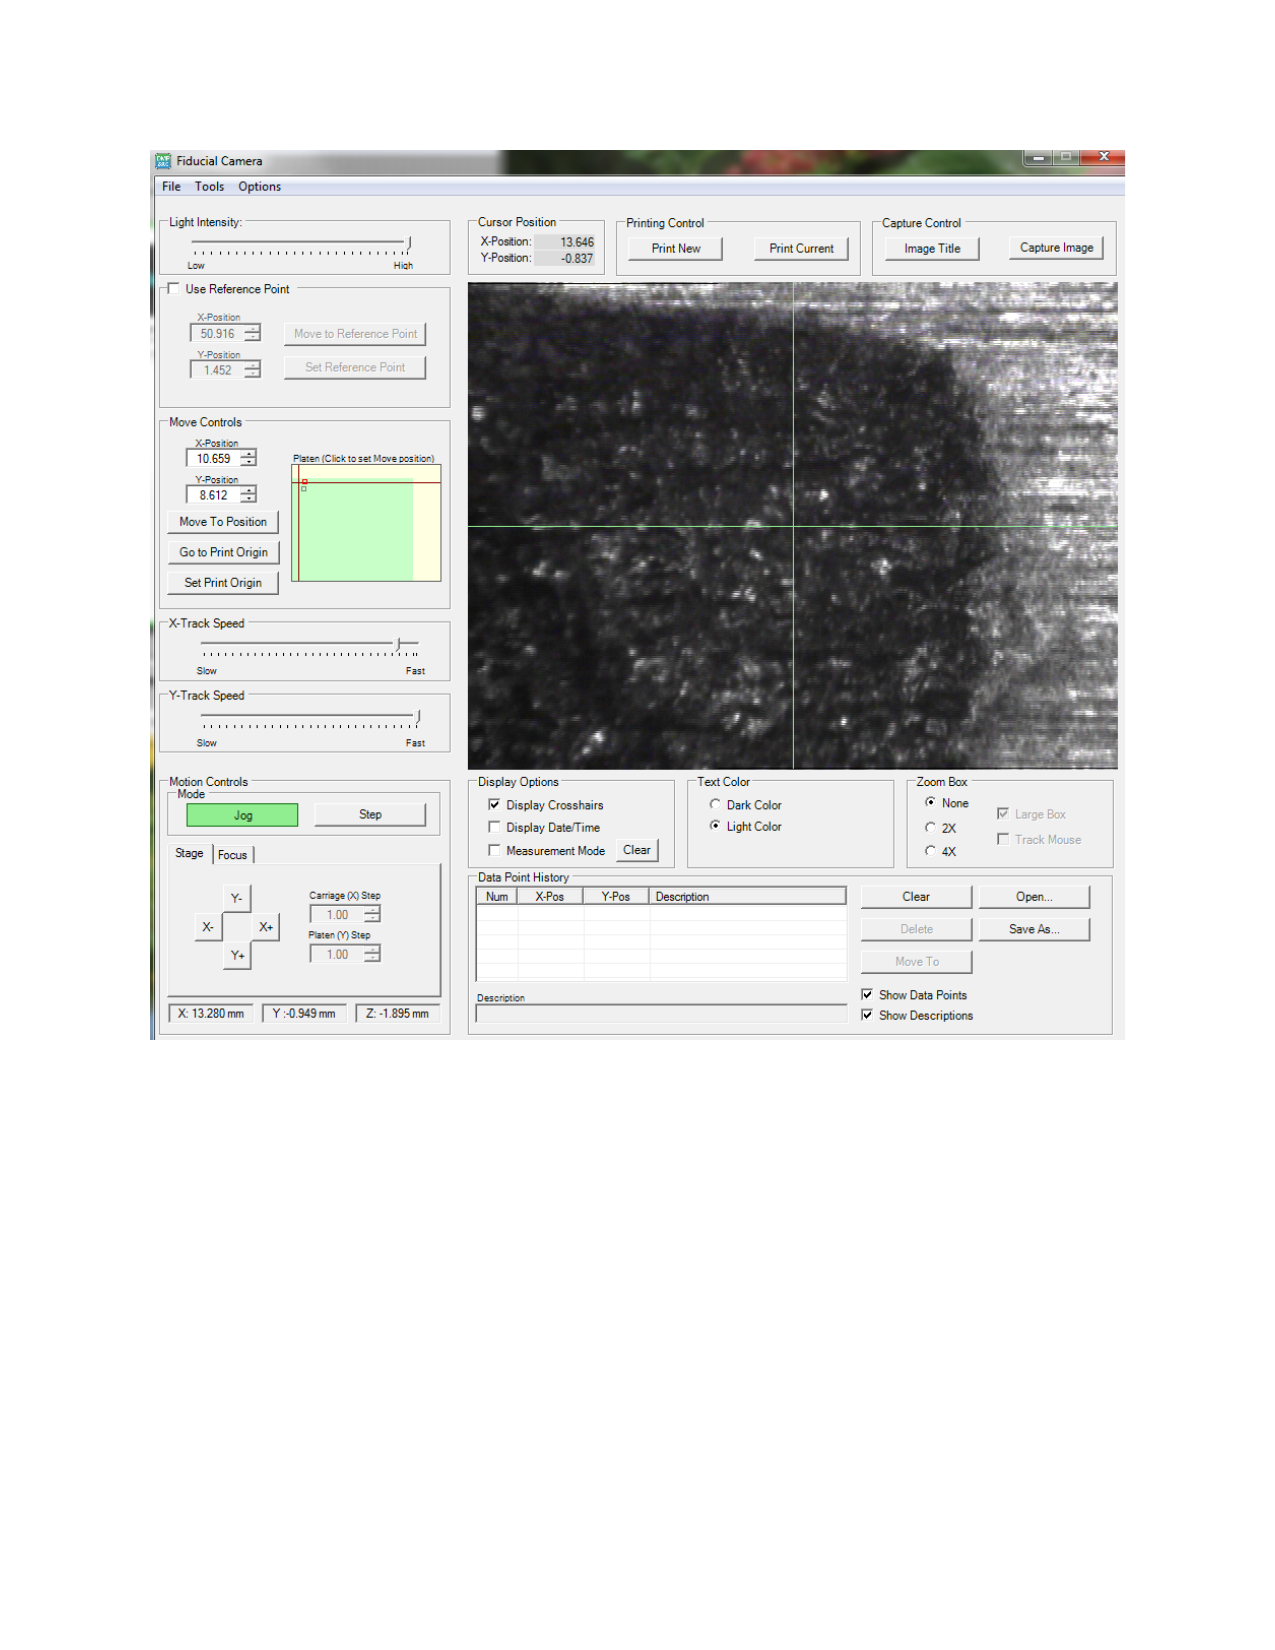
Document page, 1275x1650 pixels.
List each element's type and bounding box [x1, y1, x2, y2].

picture [150, 150, 1125, 1040]
